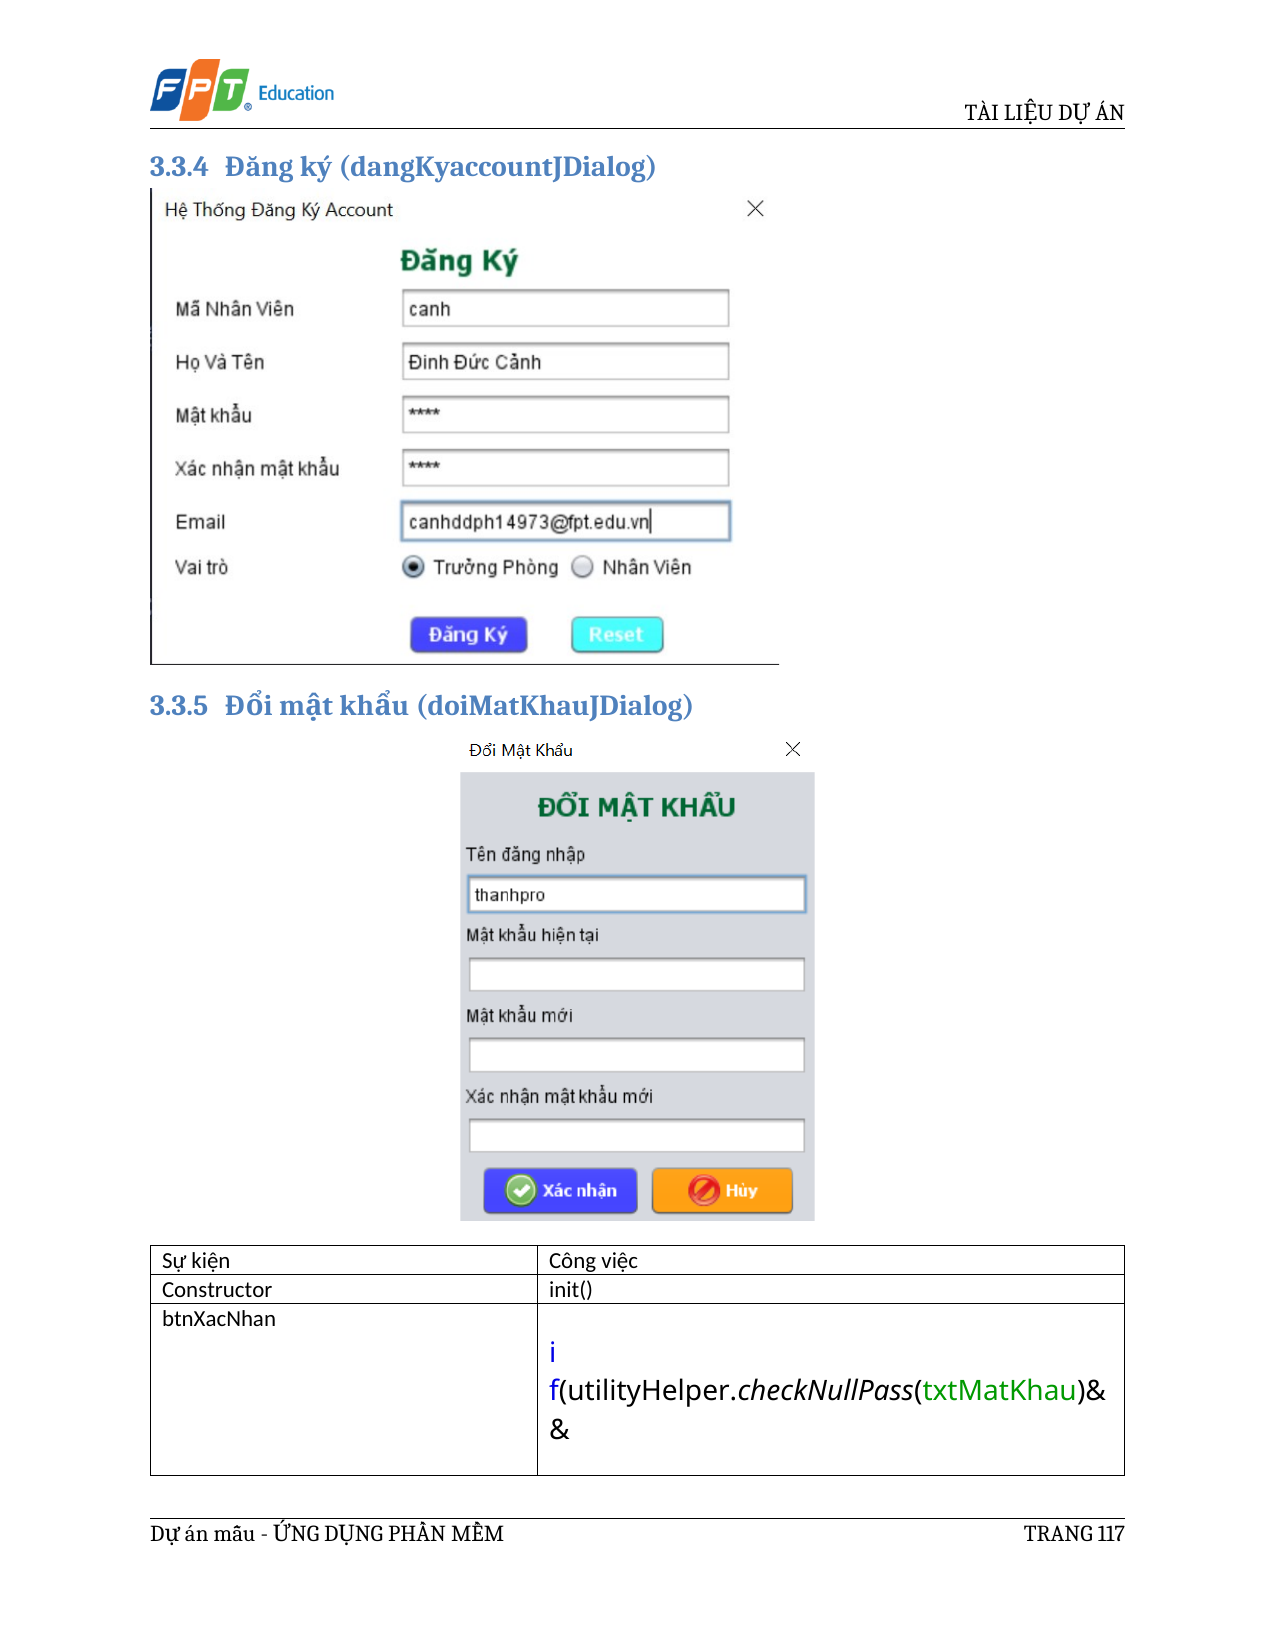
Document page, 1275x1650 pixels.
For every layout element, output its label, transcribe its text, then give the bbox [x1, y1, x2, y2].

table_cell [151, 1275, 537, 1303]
picture [460, 728, 815, 1221]
picture [150, 188, 780, 665]
subtitle Đổi mật khẩu (doiMatKhauJDialog) [150, 689, 1125, 723]
picture [150, 59, 336, 121]
subtitle Đăng ký (dangKyaccountJDialog) [150, 150, 1125, 183]
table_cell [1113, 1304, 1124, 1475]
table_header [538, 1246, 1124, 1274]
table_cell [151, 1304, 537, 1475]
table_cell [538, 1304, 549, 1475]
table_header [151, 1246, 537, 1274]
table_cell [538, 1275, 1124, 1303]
